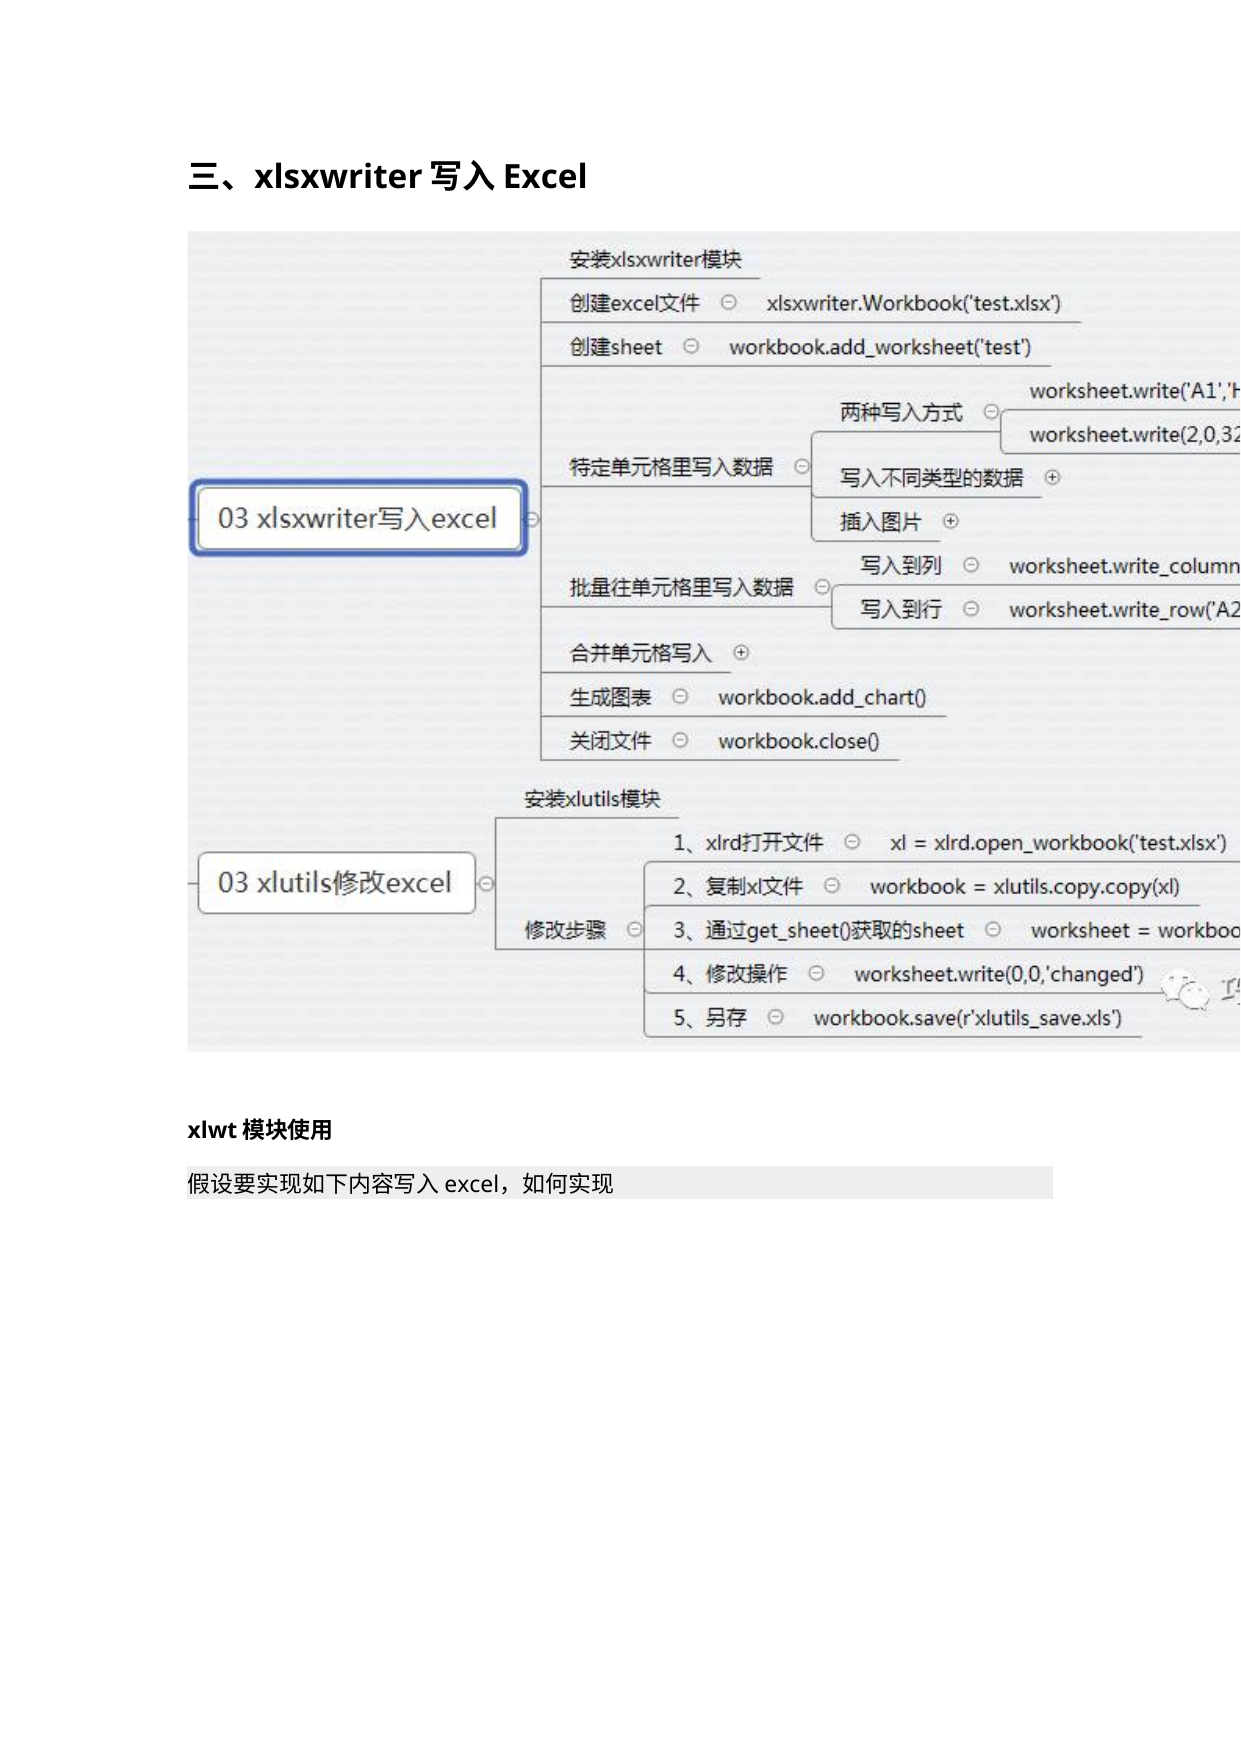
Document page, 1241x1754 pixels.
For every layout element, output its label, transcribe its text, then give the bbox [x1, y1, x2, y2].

text xlwt模块使用 [187, 1112, 1053, 1145]
subtitle 三、xlsxwriter写入Excel [187, 150, 1053, 231]
picture [187, 231, 1241, 1052]
text 假设要实现如下内容写入excel，如何实现 [187, 1166, 1053, 1199]
